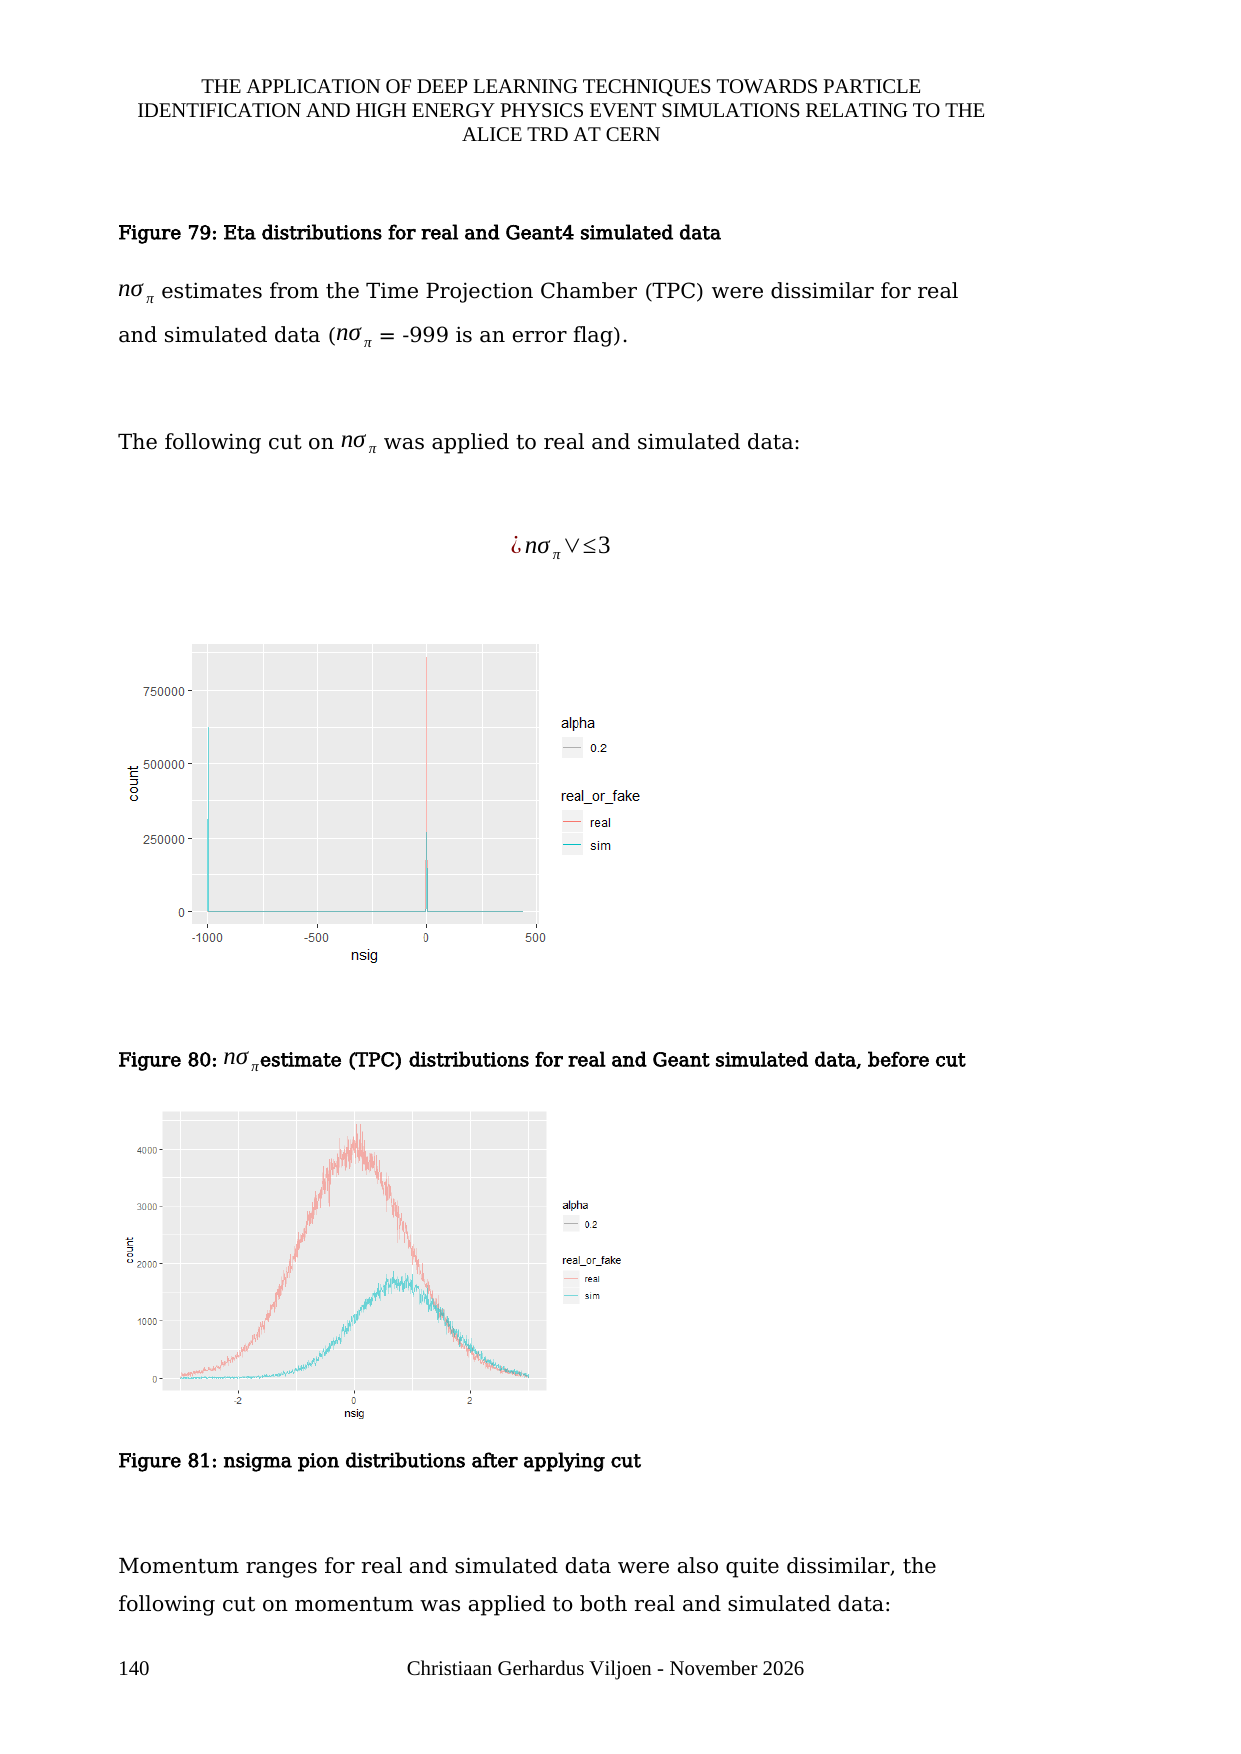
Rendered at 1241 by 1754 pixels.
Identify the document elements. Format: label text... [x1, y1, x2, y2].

text The following cut on was applied to real and simulated data: [118, 425, 1004, 457]
picture [118, 638, 653, 969]
text estimates from the Time Projection Chamber (TPC) were dissimilar for real and simulated data ( = -999 is an error flag). [118, 275, 1004, 350]
text Momentum ranges for real and simulated data were also quite dissimilar, the following cut on momentum was applied to both real and simulated data: [118, 1553, 1004, 1616]
picture [118, 1106, 632, 1424]
